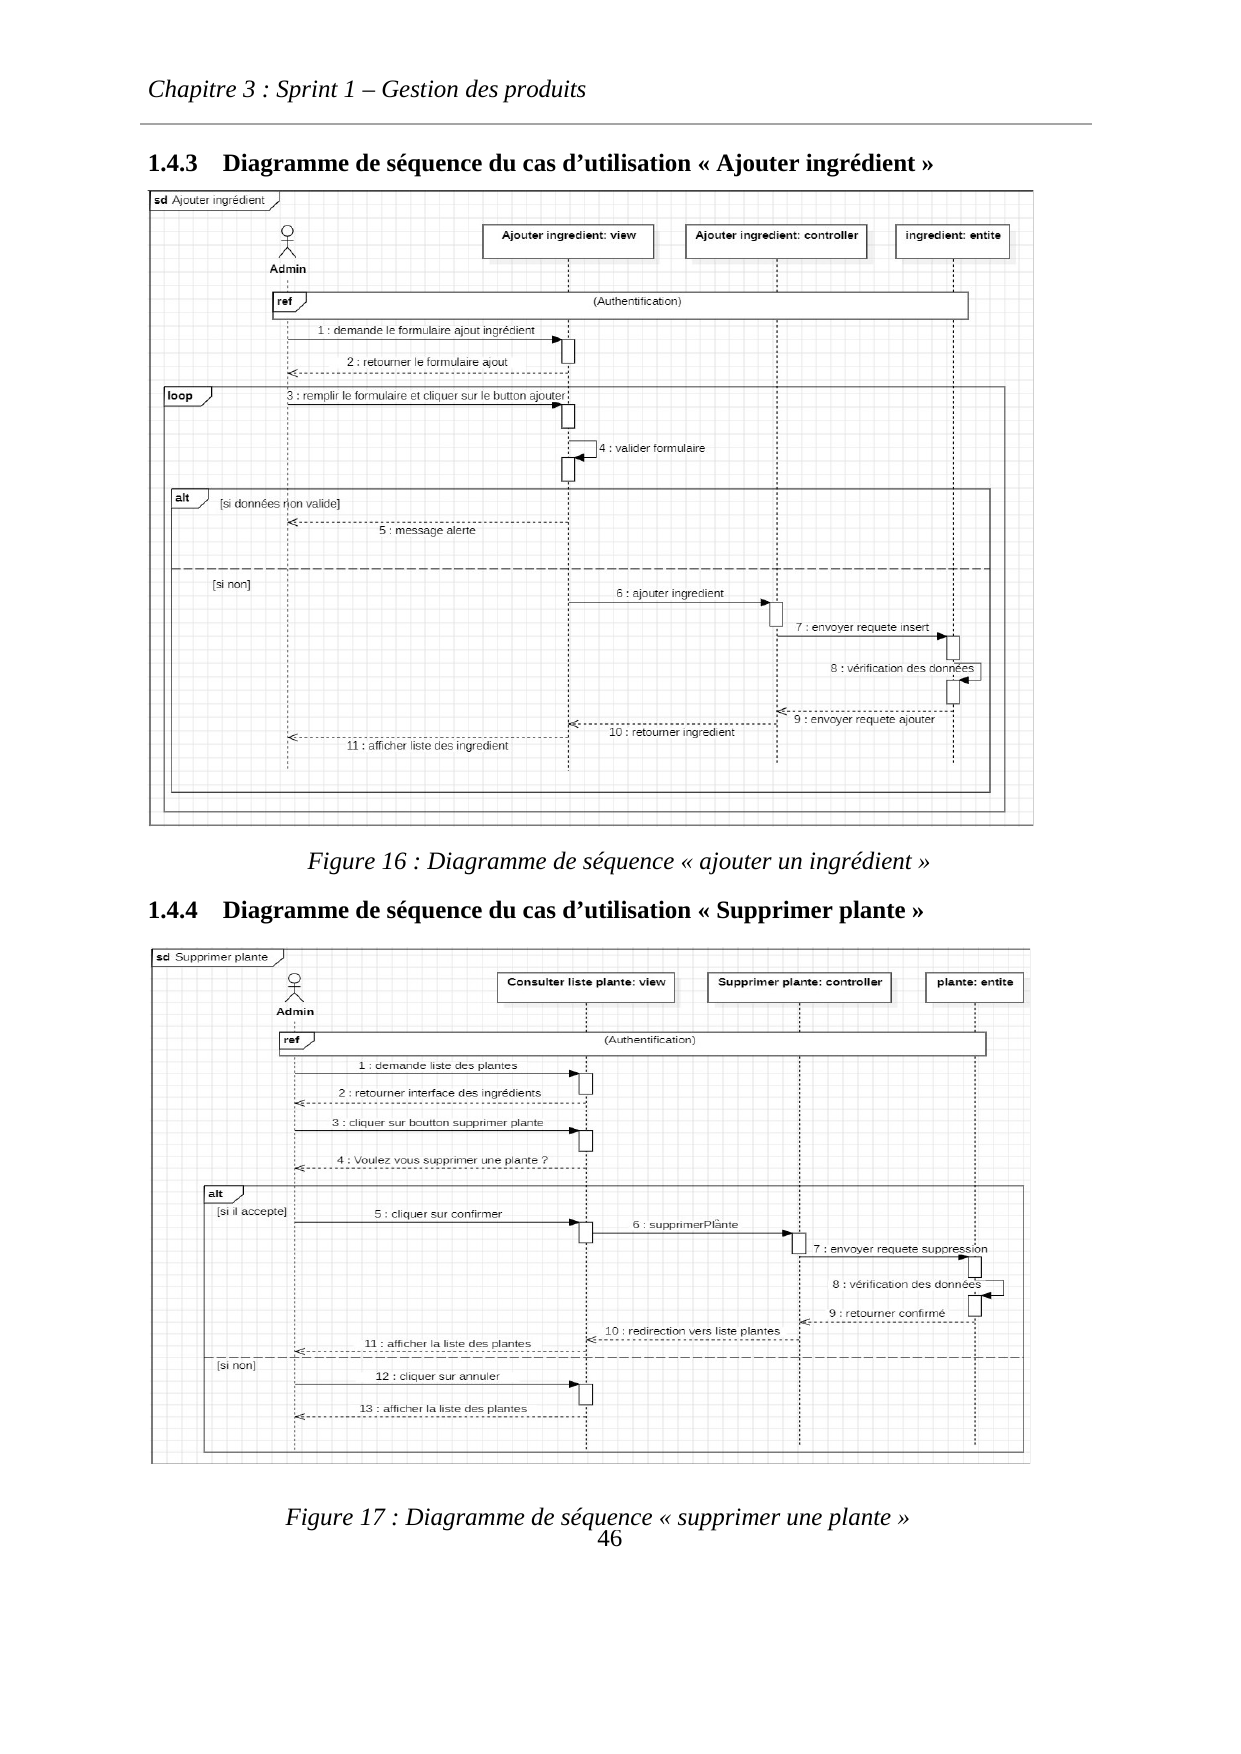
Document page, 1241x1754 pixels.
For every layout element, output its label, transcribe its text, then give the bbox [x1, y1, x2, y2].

subtitle Diagramme de séquence du cas d’utilisation « Ajouter ingrédient » [148, 148, 1092, 176]
picture [148, 947, 1029, 1464]
picture [147, 190, 1034, 827]
text Figure 16 : Diagramme de séquence « ajouter un ingrédient » [148, 846, 1092, 875]
subtitle Diagramme de séquence du cas d’utilisation « Supprimer plante » [148, 896, 1092, 924]
